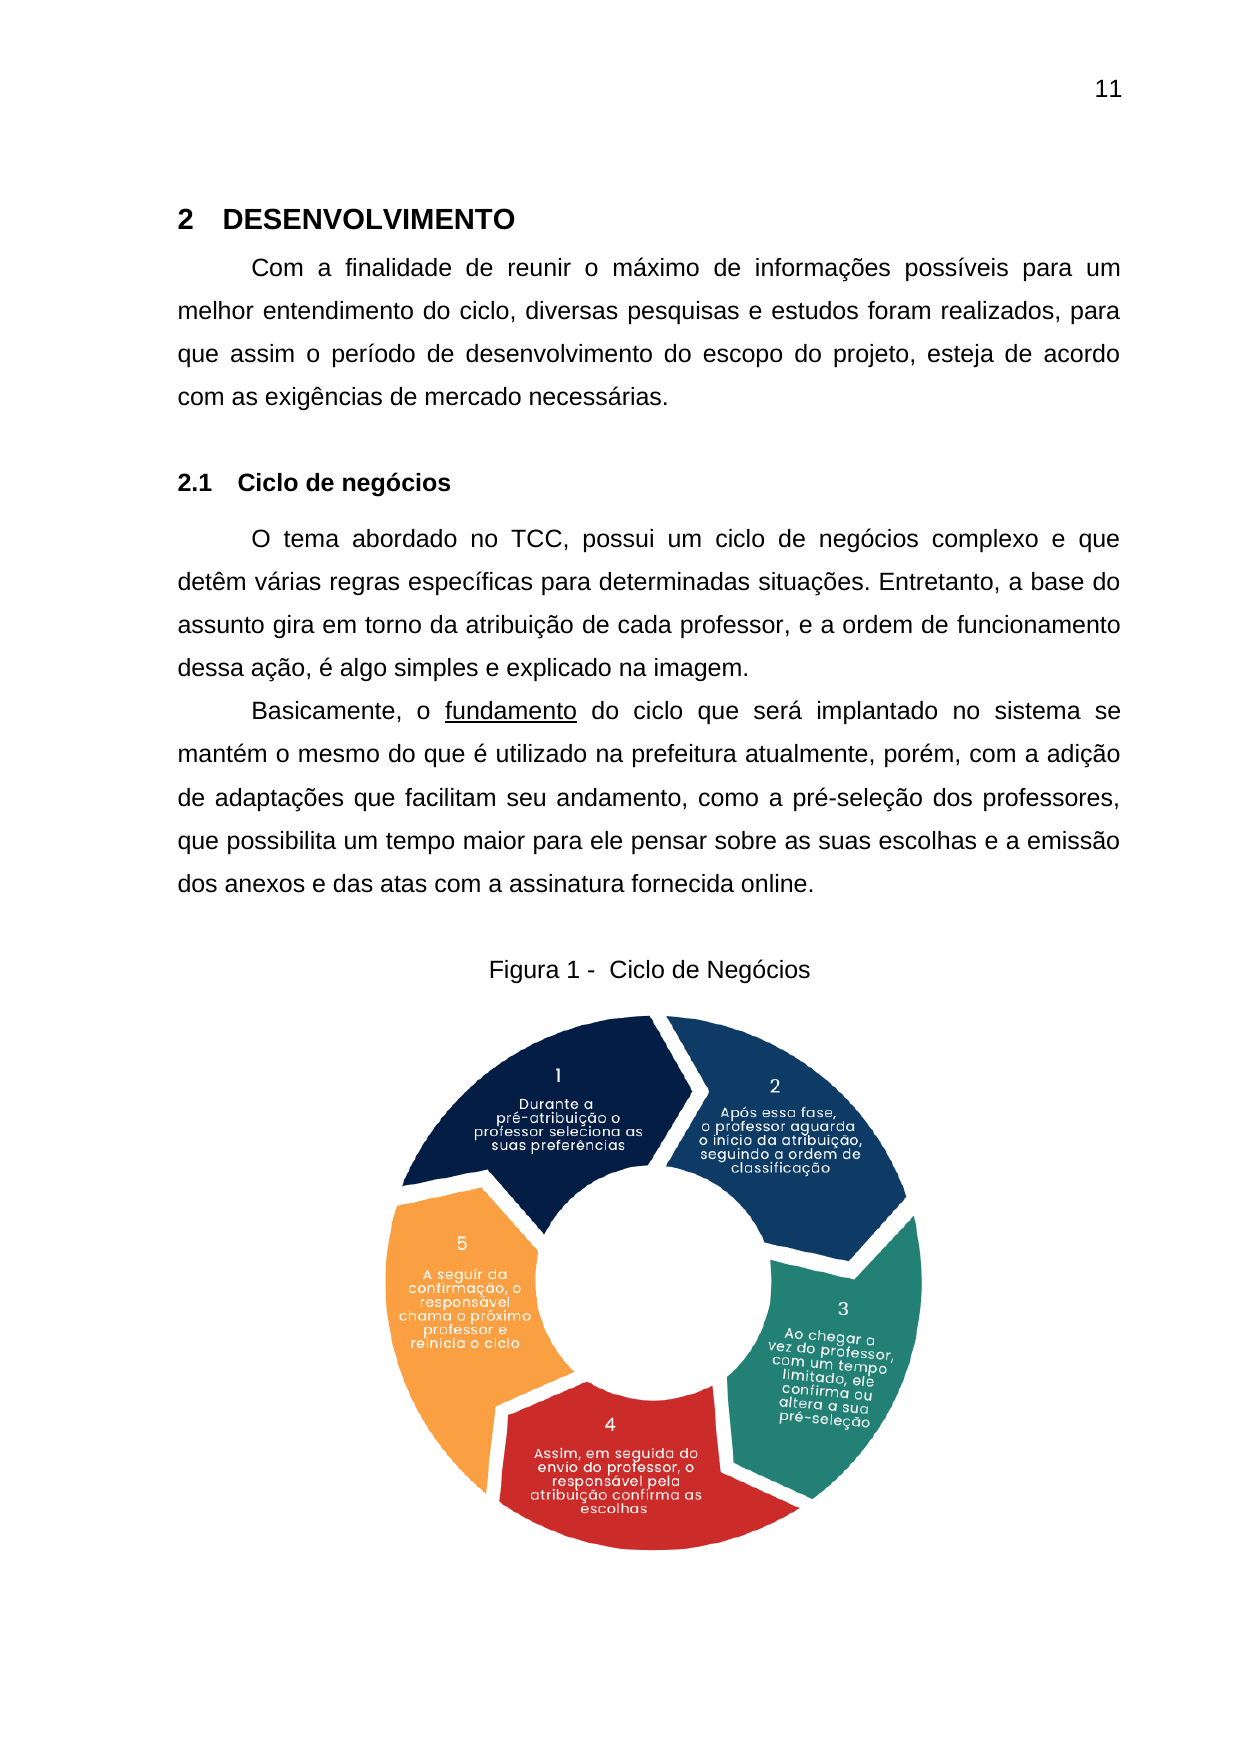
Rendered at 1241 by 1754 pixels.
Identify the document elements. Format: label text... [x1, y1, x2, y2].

subtitle DESENVOLVIMENTO [177, 202, 1122, 236]
text Com a finalidade de reunir o máximo de informações possíveis para um melhor entendimento do ciclo, diversas pesquisas e estudos foram realizados, para que assim o período de desenvolvimento do escopo do projeto, esteja de acordo com as exigências de mercado necessárias. [177, 252, 1122, 411]
picture [374, 998, 926, 1560]
text Basicamente, o fundamento do ciclo que será implantado no sistema se mantém o mesmo do que é utilizado na prefeitura atualmente, porém, com a adição de adaptações que facilitam seu andamento, como a pré-seleção dos professores, que possibilita um tempo maior para ele pensar sobre as suas escolhas e a emissão dos anexos e das atas com a assinatura fornecida online. [177, 696, 1122, 897]
text O tema abordado no TCC, possui um ciclo de negócios complexo e que detêm várias regras específicas para determinadas situações. Entretanto, a base do assunto gira em torno da atribuição de cada professor, e a ordem de funcionamento dessa ação, é algo simples e explicado na imagem. [177, 524, 1122, 682]
text Figura 1 - Ciclo de Negócios [177, 955, 1122, 984]
subtitle Ciclo de negócios [177, 468, 1122, 497]
